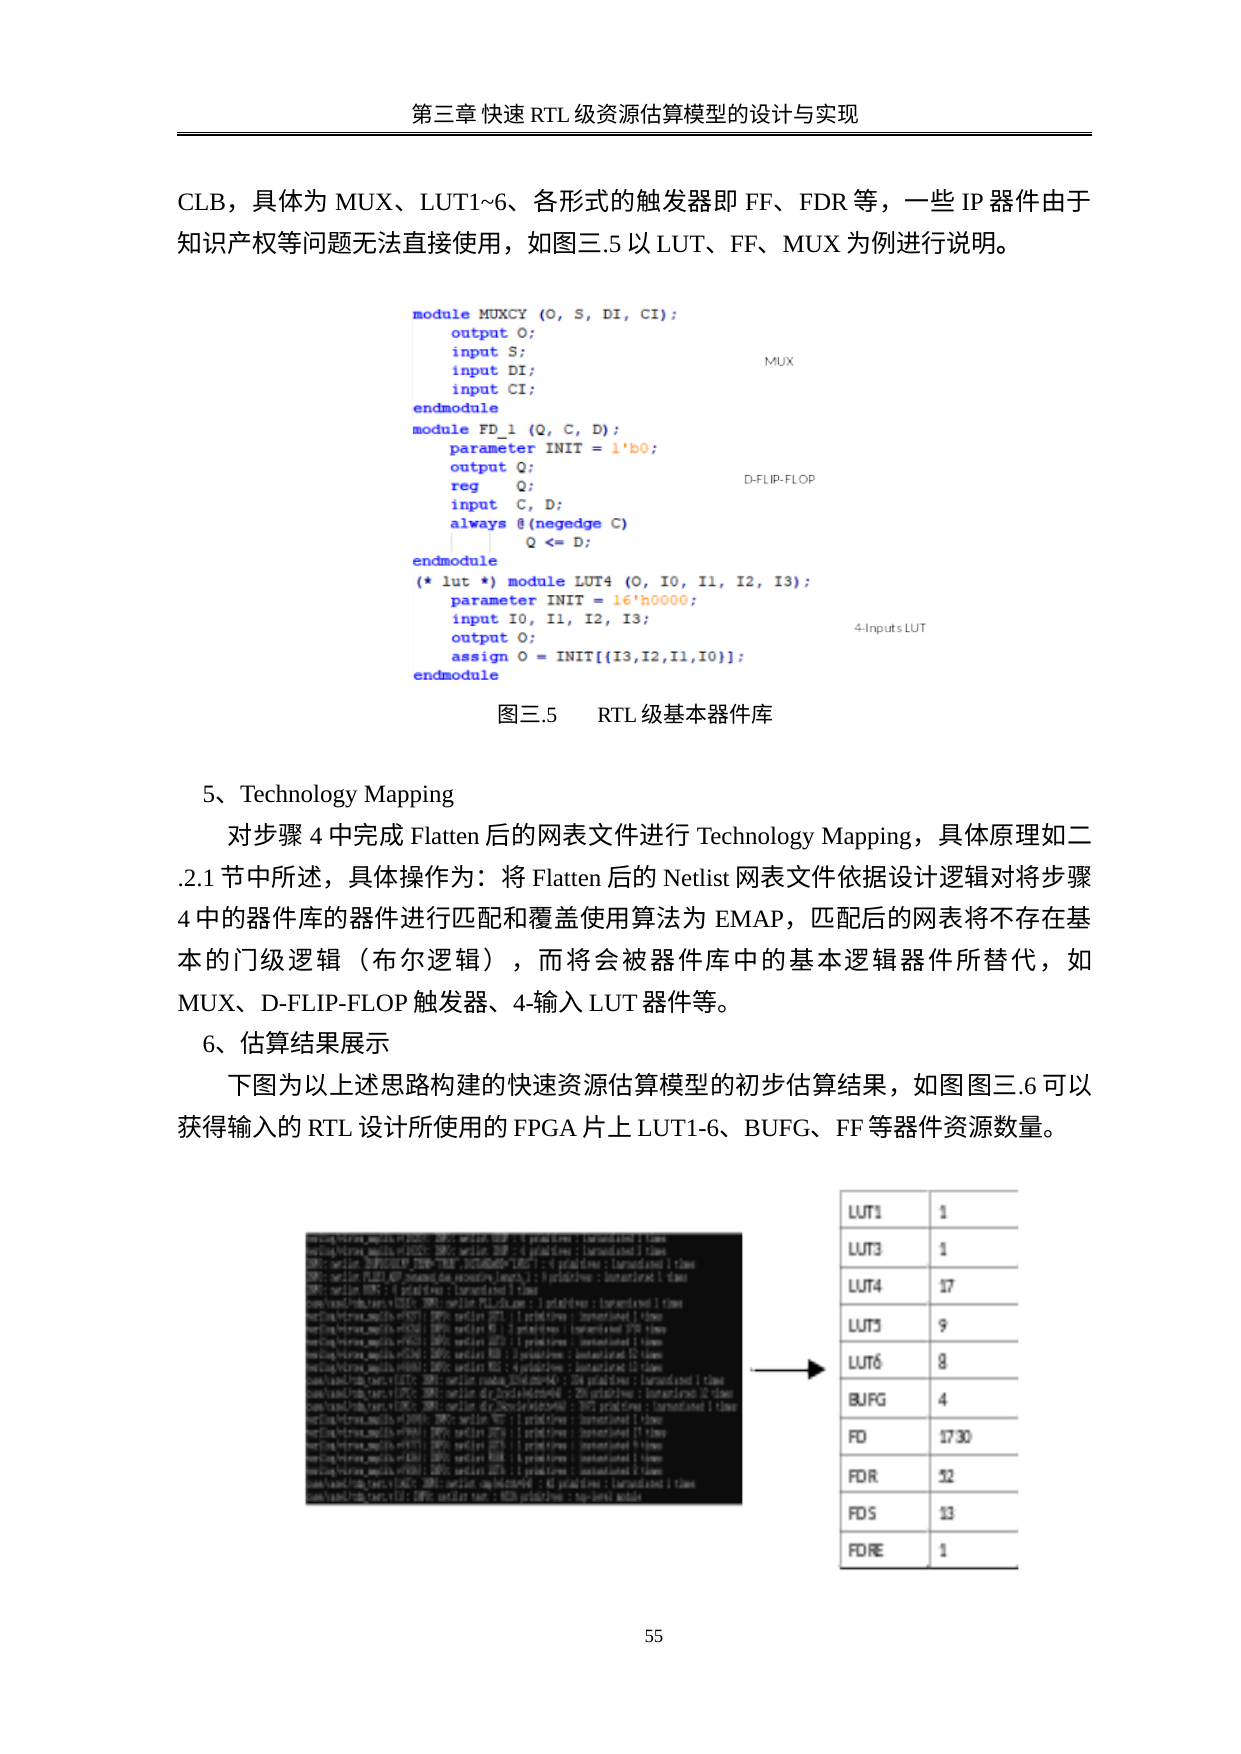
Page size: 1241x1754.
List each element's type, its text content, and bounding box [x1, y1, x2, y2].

text 下图为以上述思路构建的快速资源估算模型的初步估算结果，如图图3.11可以获得输入的RTL设计所使用的FPGA片上LUT1-6、BUFG、FF等器件资源数量。 [177, 1061, 1092, 1144]
text 5、Technology Mapping [177, 769, 1092, 811]
text 6、估算结果展示 [177, 1019, 1092, 1061]
text RTL级基本器件库 [177, 697, 1092, 728]
text 对步骤4中完成Flatten后的网表文件进行Technology Mapping，具体原理如2.2.1节中所述，具体操作为：将Flatten后的Netlist网表文件依据设计逻辑对将步骤4中的器件库的器件进行匹配和覆盖使用算法为EMAP，匹配后的网表将不存在基本的门级逻辑（布尔逻辑），而将会被器件库中的基本逻辑器件所替代，如MUX、D-FLIP-FLOP触发器、4-输入LUT器件等。 [177, 811, 1092, 1019]
